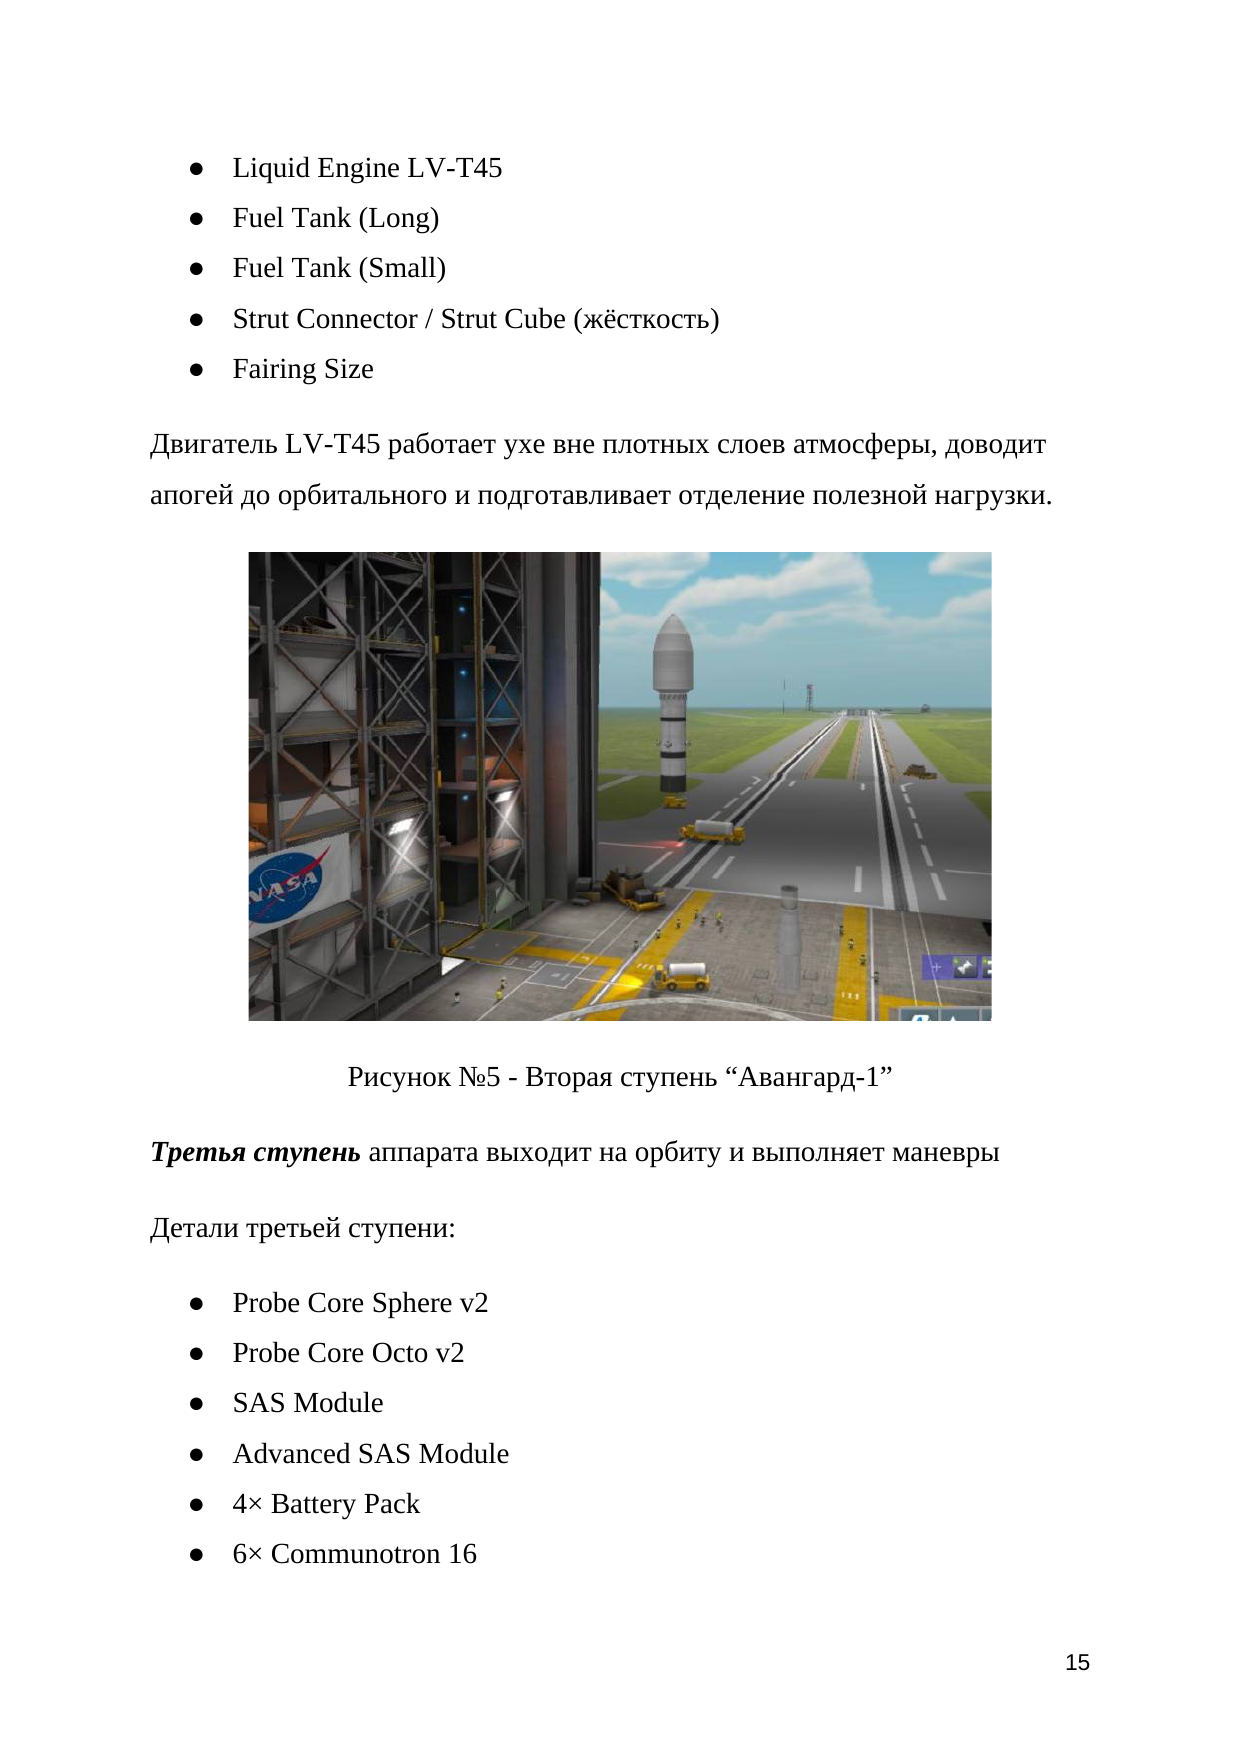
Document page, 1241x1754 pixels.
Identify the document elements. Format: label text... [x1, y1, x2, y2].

list Strut Connector / Strut Cube (жёсткость) [187, 301, 1090, 334]
list Advanced SAS Module [187, 1436, 1090, 1469]
list SAS Module [187, 1386, 1090, 1419]
list Liquid Engine LV-T45 [187, 150, 1090, 183]
picture [248, 552, 992, 1021]
text Рисунок №5 - Вторая ступень “Авангард-1” [150, 1059, 1090, 1093]
list Fairing Size [187, 351, 1090, 385]
list 4× Battery Pack [187, 1486, 1090, 1520]
list Probe Core Sphere v2 [187, 1285, 1090, 1318]
list 6× Communotron 16 [187, 1537, 1090, 1570]
list Probe Core Octo v2 [187, 1335, 1090, 1369]
list Fuel Tank (Long) [187, 200, 1090, 234]
text Детали третьей ступени: [150, 1210, 1090, 1243]
list Fuel Tank (Small) [187, 251, 1090, 284]
text Третья ступень аппарата выходит на орбиту и выполняет маневры [150, 1134, 1090, 1168]
text Двигатель LV-T45 работает ухе вне плотных слоев атмосферы, доводит апогей до орбитального и подготавливает отделение полезной нагрузки. [150, 427, 1090, 510]
